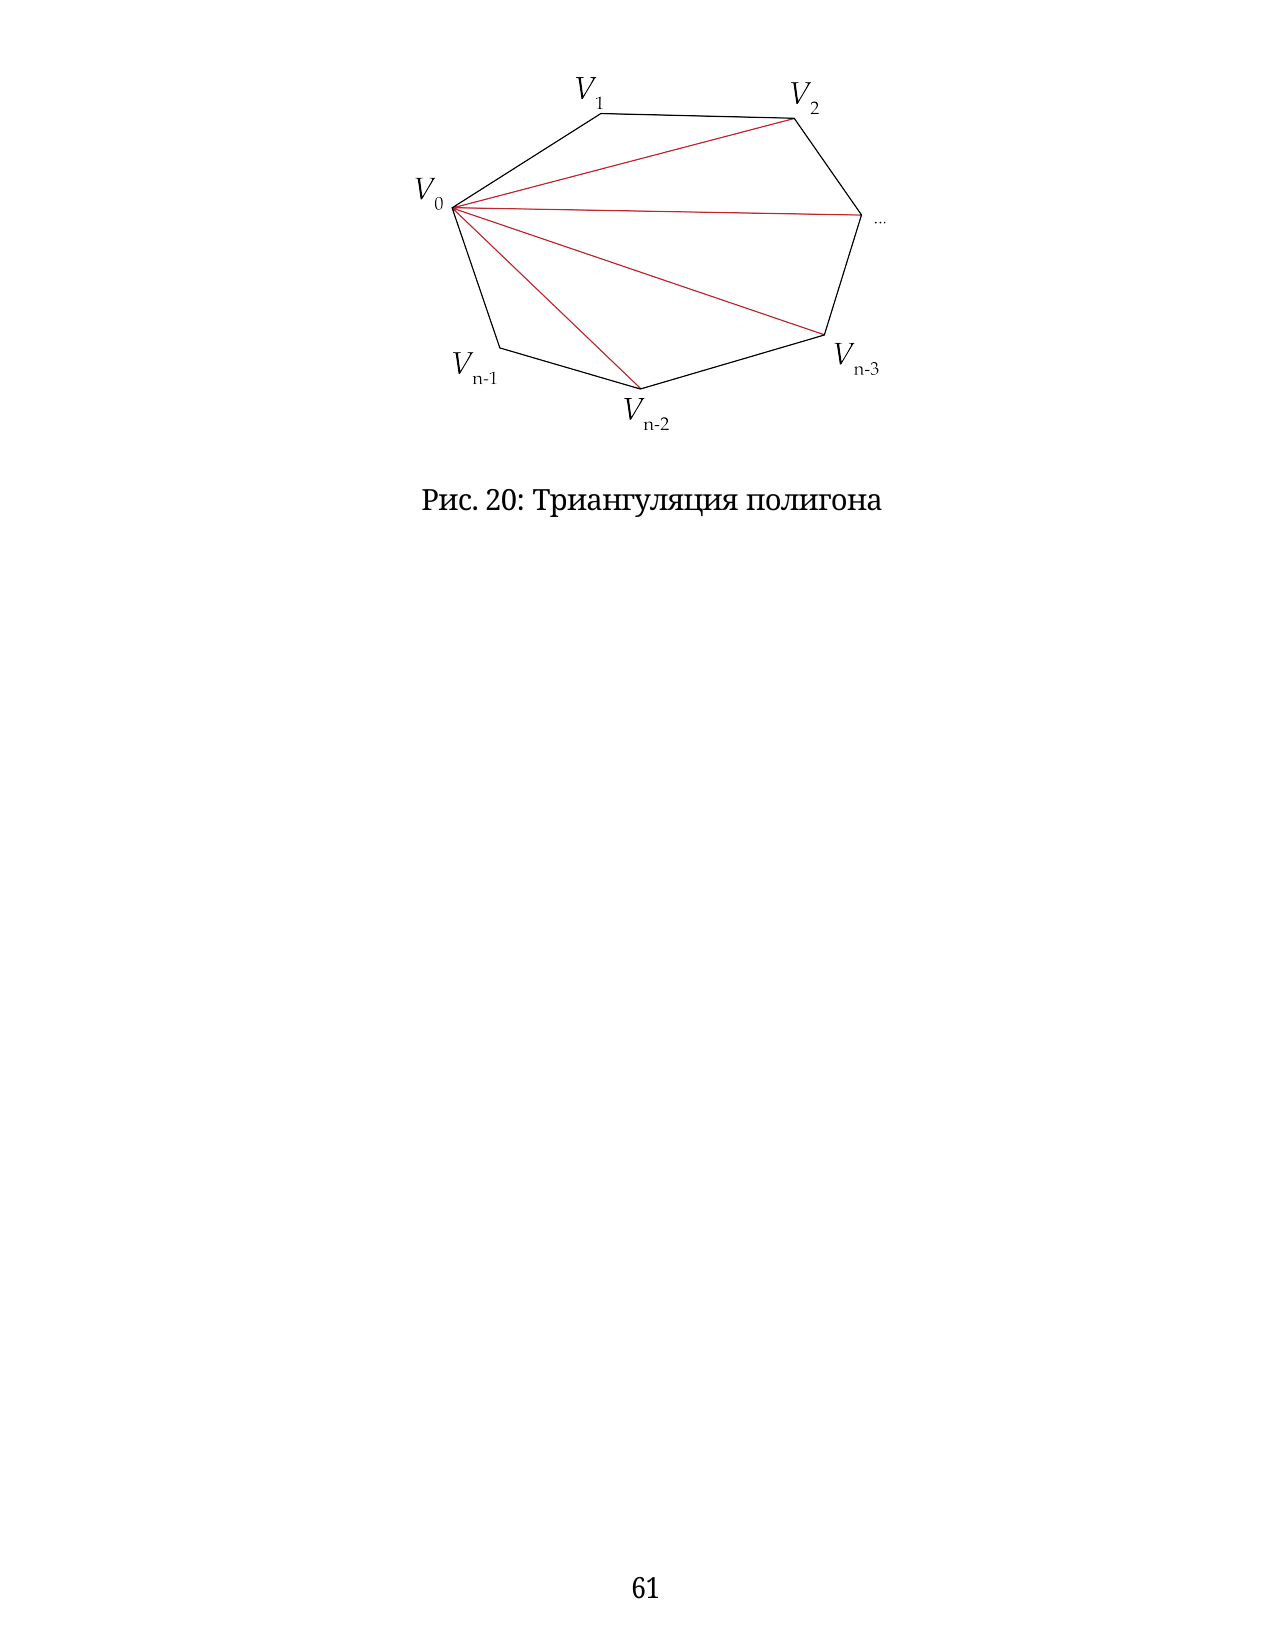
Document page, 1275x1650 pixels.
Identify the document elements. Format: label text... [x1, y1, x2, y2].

picture [415, 77, 886, 430]
text Рис. 20: Триангуляция полигона [67, 479, 1237, 519]
